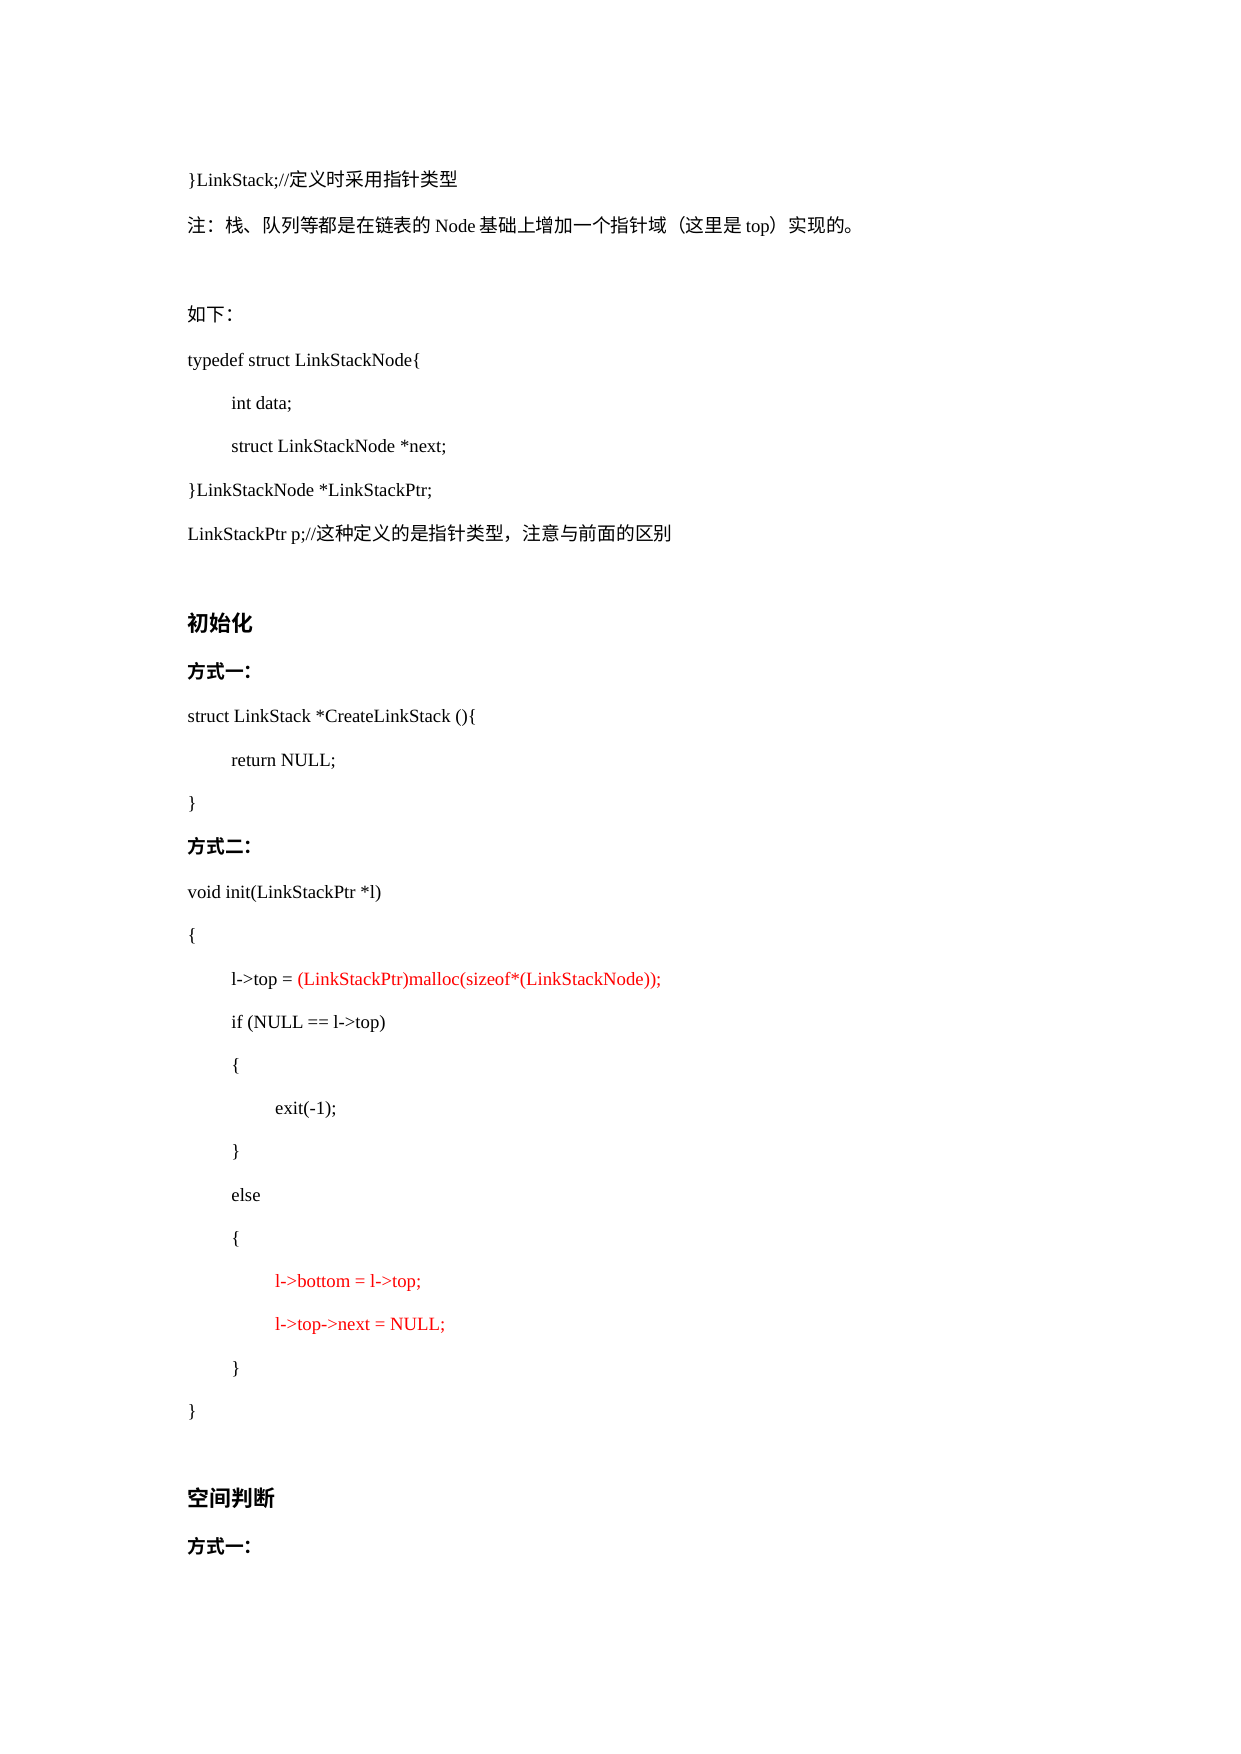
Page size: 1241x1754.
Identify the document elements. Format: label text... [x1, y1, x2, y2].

text 方式二： [187, 829, 1053, 862]
text { [187, 1048, 1053, 1081]
text if (NULL == l->top) [187, 1005, 1053, 1038]
text struct LinkStack *CreateLinkStack (){ [187, 700, 1053, 732]
text int data; [187, 387, 1053, 419]
text } [187, 1351, 1053, 1384]
text { [187, 1221, 1053, 1254]
text struct LinkStackNode *next; [187, 430, 1053, 462]
subtitle 初始化 [187, 606, 1053, 638]
text l->top->next = NULL; [187, 1308, 1053, 1340]
text } [187, 1135, 1053, 1167]
subtitle 空间判断 [187, 1481, 1053, 1513]
text }LinkStackNode *LinkStackPtr; [187, 473, 1053, 506]
text else [187, 1178, 1053, 1211]
text l->bottom = l->top; [187, 1265, 1053, 1297]
text LinkStackPtr p;//这种定义的是指针类型，注意与前面的区别 [187, 516, 1053, 549]
text 方式一： [187, 654, 1053, 686]
text exit(-1); [187, 1092, 1053, 1124]
text } [187, 786, 1053, 819]
text void init(LinkStackPtr *l) [187, 876, 1053, 908]
text l->top = (LinkStackPtr)malloc(sizeof*(LinkStackNode)); [187, 962, 1053, 994]
text { [187, 919, 1053, 951]
text 注：栈、队列等都是在链表的Node基础上增加一个指针域（这里是top）实现的。 [187, 208, 1053, 241]
text 方式一： [187, 1529, 1053, 1562]
text return NULL; [187, 743, 1053, 776]
text typedef struct LinkStackNode{ [187, 343, 1053, 376]
text 如下： [187, 297, 1053, 330]
text }LinkStack;//定义时采用指针类型 [187, 162, 1053, 194]
text } [187, 1394, 1053, 1427]
